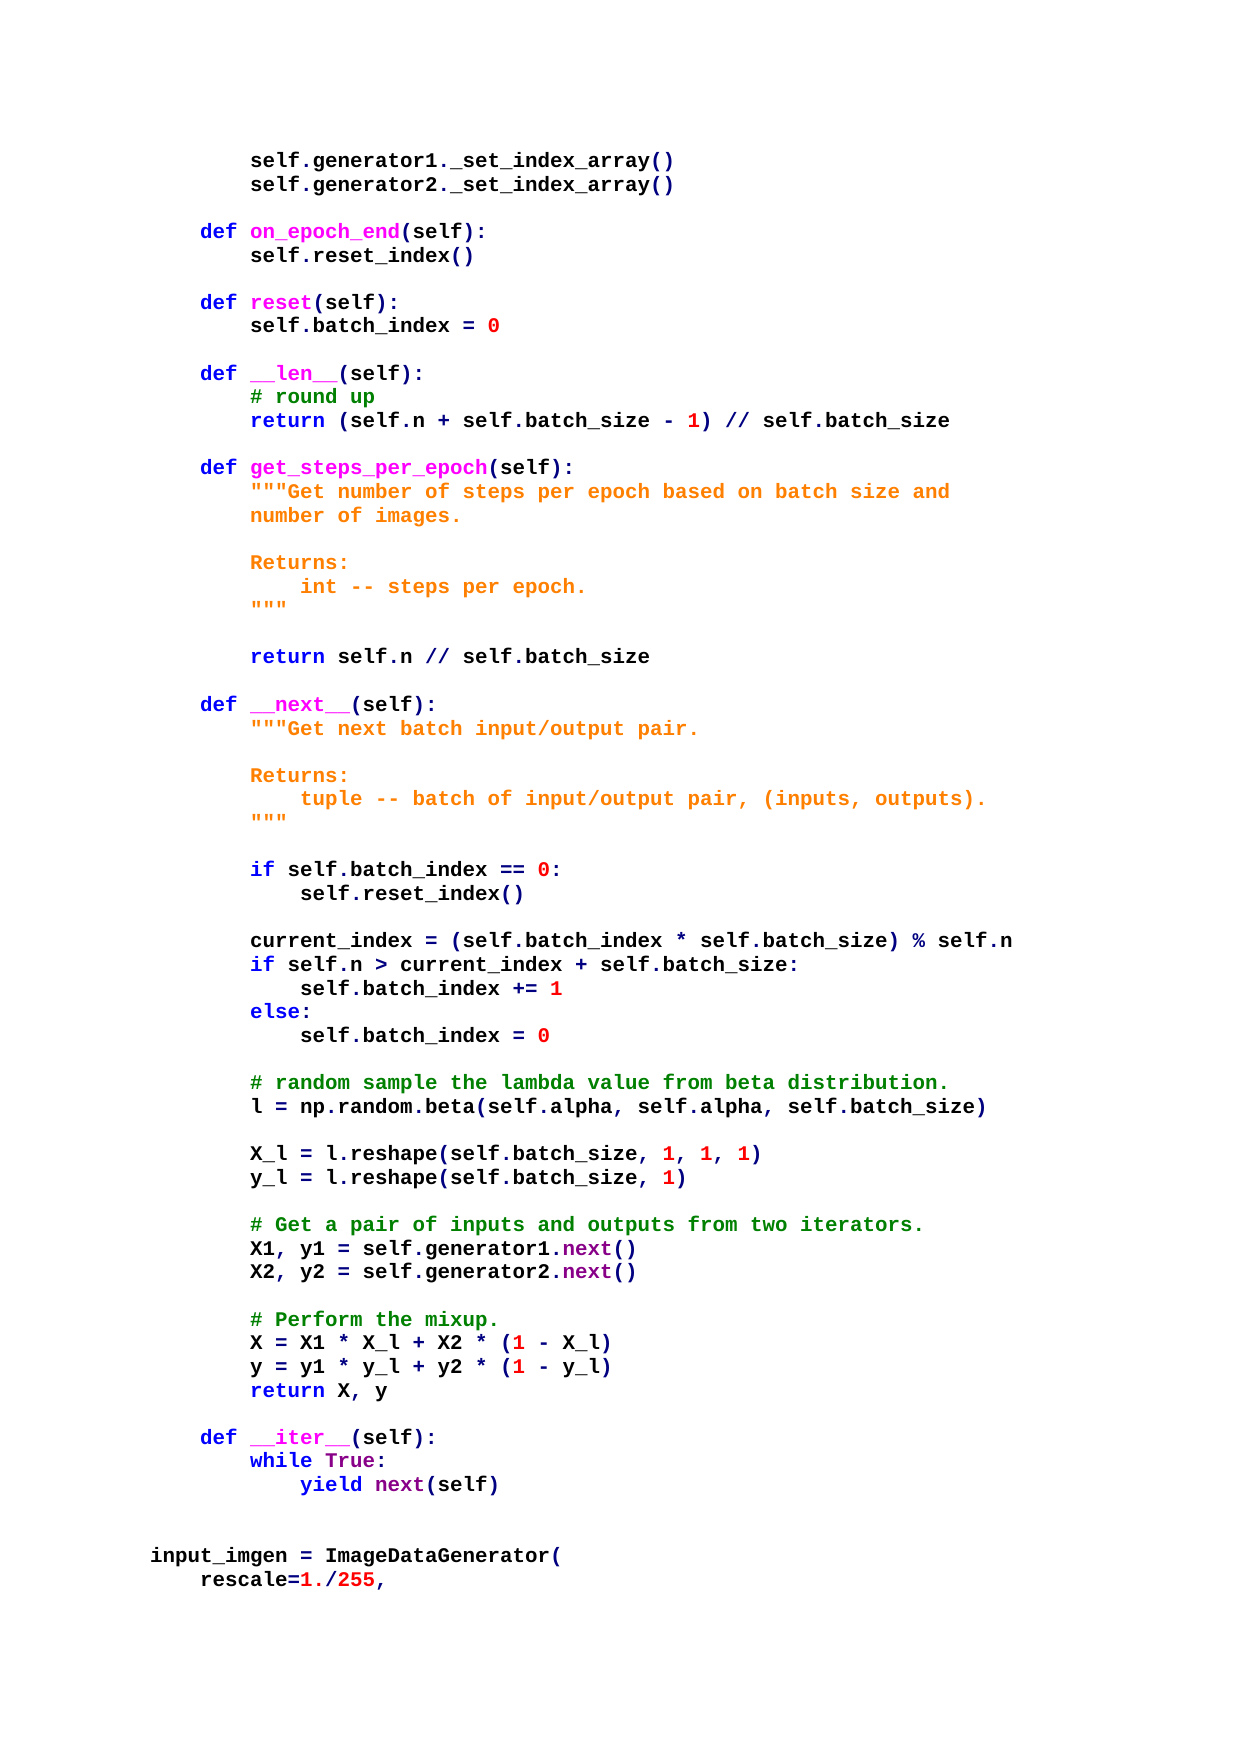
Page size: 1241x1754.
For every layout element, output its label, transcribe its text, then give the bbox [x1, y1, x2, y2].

text self.generator1._set_index_array() [150, 150, 1090, 174]
text input_imgen = ImageDataGenerator( [150, 1545, 1090, 1569]
text l = np.random.beta(self.alpha, self.alpha, self.batch_size) [150, 1096, 1090, 1119]
text rescale=1./255, [150, 1569, 1090, 1592]
text self.batch_index += 1 [150, 978, 1090, 1001]
text # random sample the lambda value from beta distribution. [150, 1072, 1090, 1096]
text else: [150, 1001, 1090, 1025]
text def reset(self): [150, 292, 1090, 316]
text while True: [150, 1451, 1090, 1474]
text return X, y [150, 1379, 1090, 1403]
text Returns: [150, 765, 1090, 788]
text current_index = (self.batch_index * self.batch_size) % self.n [150, 930, 1090, 954]
text number of images. [150, 505, 1090, 528]
text # round up [150, 386, 1090, 410]
text X1, y1 = self.generator1.next() [150, 1238, 1090, 1261]
text def __len__(self): [150, 363, 1090, 386]
text X2, y2 = self.generator2.next() [150, 1261, 1090, 1285]
text # Perform the mixup. [150, 1309, 1090, 1332]
text """ [150, 599, 1090, 623]
text self.reset_index() [150, 883, 1090, 907]
text self.reset_index() [150, 244, 1090, 268]
text def __next__(self): [150, 694, 1090, 717]
text yield next(self) [150, 1474, 1090, 1498]
text if self.n > current_index + self.batch_size: [150, 954, 1090, 978]
text # Get a pair of inputs and outputs from two iterators. [150, 1214, 1090, 1238]
text def __iter__(self): [150, 1427, 1090, 1451]
text X = X1 * X_l + X2 * (1 - X_l) [150, 1332, 1090, 1356]
text """Get number of steps per epoch based on batch size and [150, 481, 1090, 505]
text return (self.n + self.batch_size - 1) // self.batch_size [150, 410, 1090, 434]
text self.batch_index = 0 [150, 316, 1090, 339]
text y_l = l.reshape(self.batch_size, 1) [150, 1167, 1090, 1190]
text """Get next batch input/output pair. [150, 717, 1090, 741]
text return self.n // self.batch_size [150, 647, 1090, 670]
text def on_epoch_end(self): [150, 221, 1090, 244]
text tuple -- batch of input/output pair, (inputs, outputs). [150, 788, 1090, 812]
text X_l = l.reshape(self.batch_size, 1, 1, 1) [150, 1143, 1090, 1167]
text """ [150, 812, 1090, 836]
text def get_steps_per_epoch(self): [150, 457, 1090, 481]
text self.generator2._set_index_array() [150, 174, 1090, 197]
text self.batch_index = 0 [150, 1025, 1090, 1048]
text if self.batch_index == 0: [150, 859, 1090, 883]
text int -- steps per epoch. [150, 576, 1090, 599]
text Returns: [150, 552, 1090, 576]
text y = y1 * y_l + y2 * (1 - y_l) [150, 1356, 1090, 1379]
